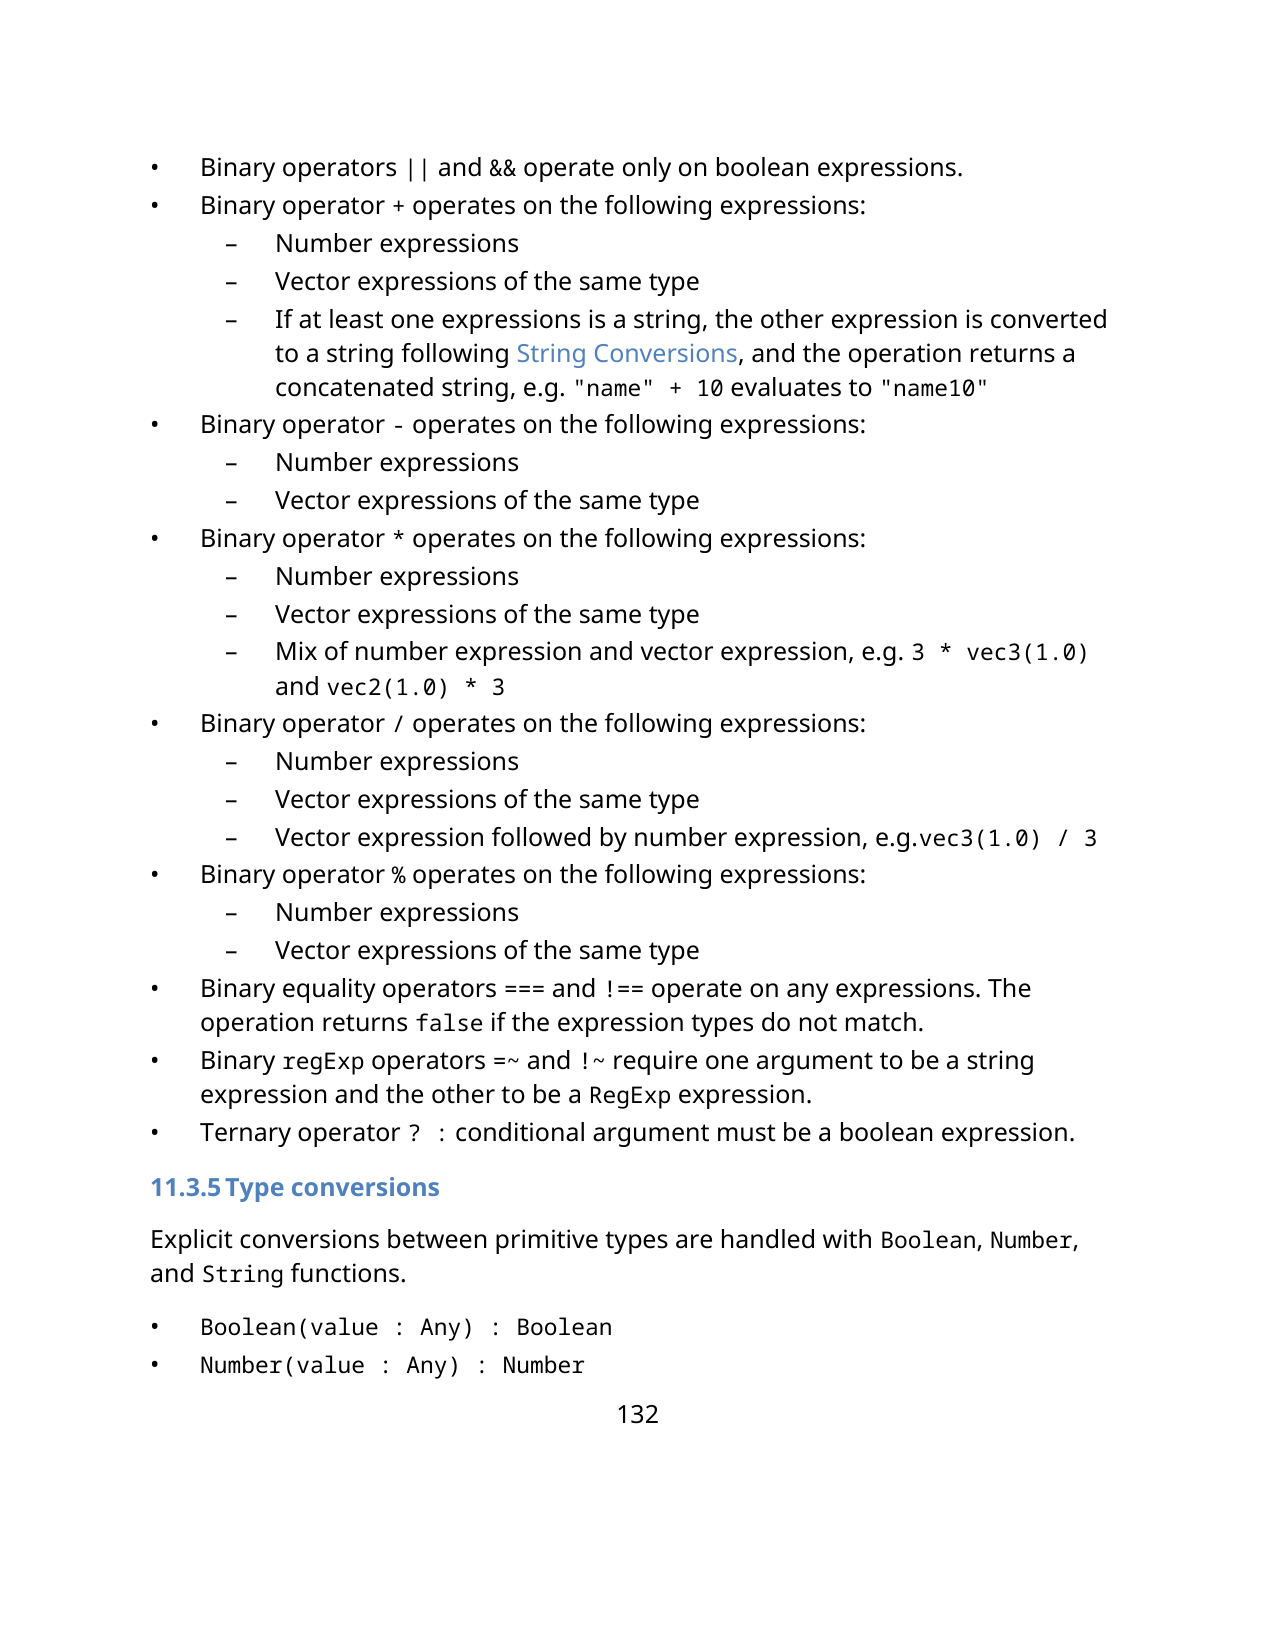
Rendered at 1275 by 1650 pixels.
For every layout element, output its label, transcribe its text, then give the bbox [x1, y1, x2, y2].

subtitle Type conversions [150, 1169, 1125, 1203]
list Vector expressions of the same type [225, 933, 1125, 967]
list Number(value : Any) : Number [150, 1347, 1125, 1381]
list Number expressions [225, 744, 1125, 778]
text Explicit conversions between primitive types are handled with Boolean, Number, and String functions. [150, 1222, 1125, 1290]
list Binary equality operators === and !== operate on any expressions. The operation returns false if the expression types do not match. [150, 971, 1125, 1039]
list Number expressions [225, 558, 1125, 592]
list Vector expressions of the same type [225, 263, 1125, 297]
list Binary operator * operates on the following expressions: [150, 521, 1125, 555]
list If at least one expressions is a string, the other expression is converted to a string following String Conversions, and the operation returns a concatenated string, e.g. "name" + 10 evaluates to "name10" [225, 301, 1125, 403]
list Number expressions [225, 445, 1125, 479]
list Vector expression followed by number expression, e.g.vec3(1.0) / 3 [225, 819, 1125, 853]
list Number expressions [225, 895, 1125, 929]
list Binary operator / operates on the following expressions: [150, 706, 1125, 740]
list Vector expressions of the same type [225, 483, 1125, 517]
list Vector expressions of the same type [225, 782, 1125, 816]
list Boolean(value : Any) : Boolean [150, 1309, 1125, 1343]
list Binary operators || and && operate only on boolean expressions. [150, 150, 1125, 184]
list Binary regExp operators =~ and !~ require one argument to be a string expression and the other to be a RegExp expression. [150, 1042, 1125, 1111]
list Binary operator - operates on the following expressions: [150, 407, 1125, 441]
list Vector expressions of the same type [225, 596, 1125, 630]
list Ternary operator ? : conditional argument must be a boolean expression. [150, 1114, 1125, 1148]
list Binary operator + operates on the following expressions: [150, 188, 1125, 222]
list Number expressions [225, 226, 1125, 260]
list Binary operator % operates on the following expressions: [150, 857, 1125, 891]
list Mix of number expression and vector expression, e.g. 3 * vec3(1.0) and vec2(1.0) * 3 [225, 634, 1125, 702]
